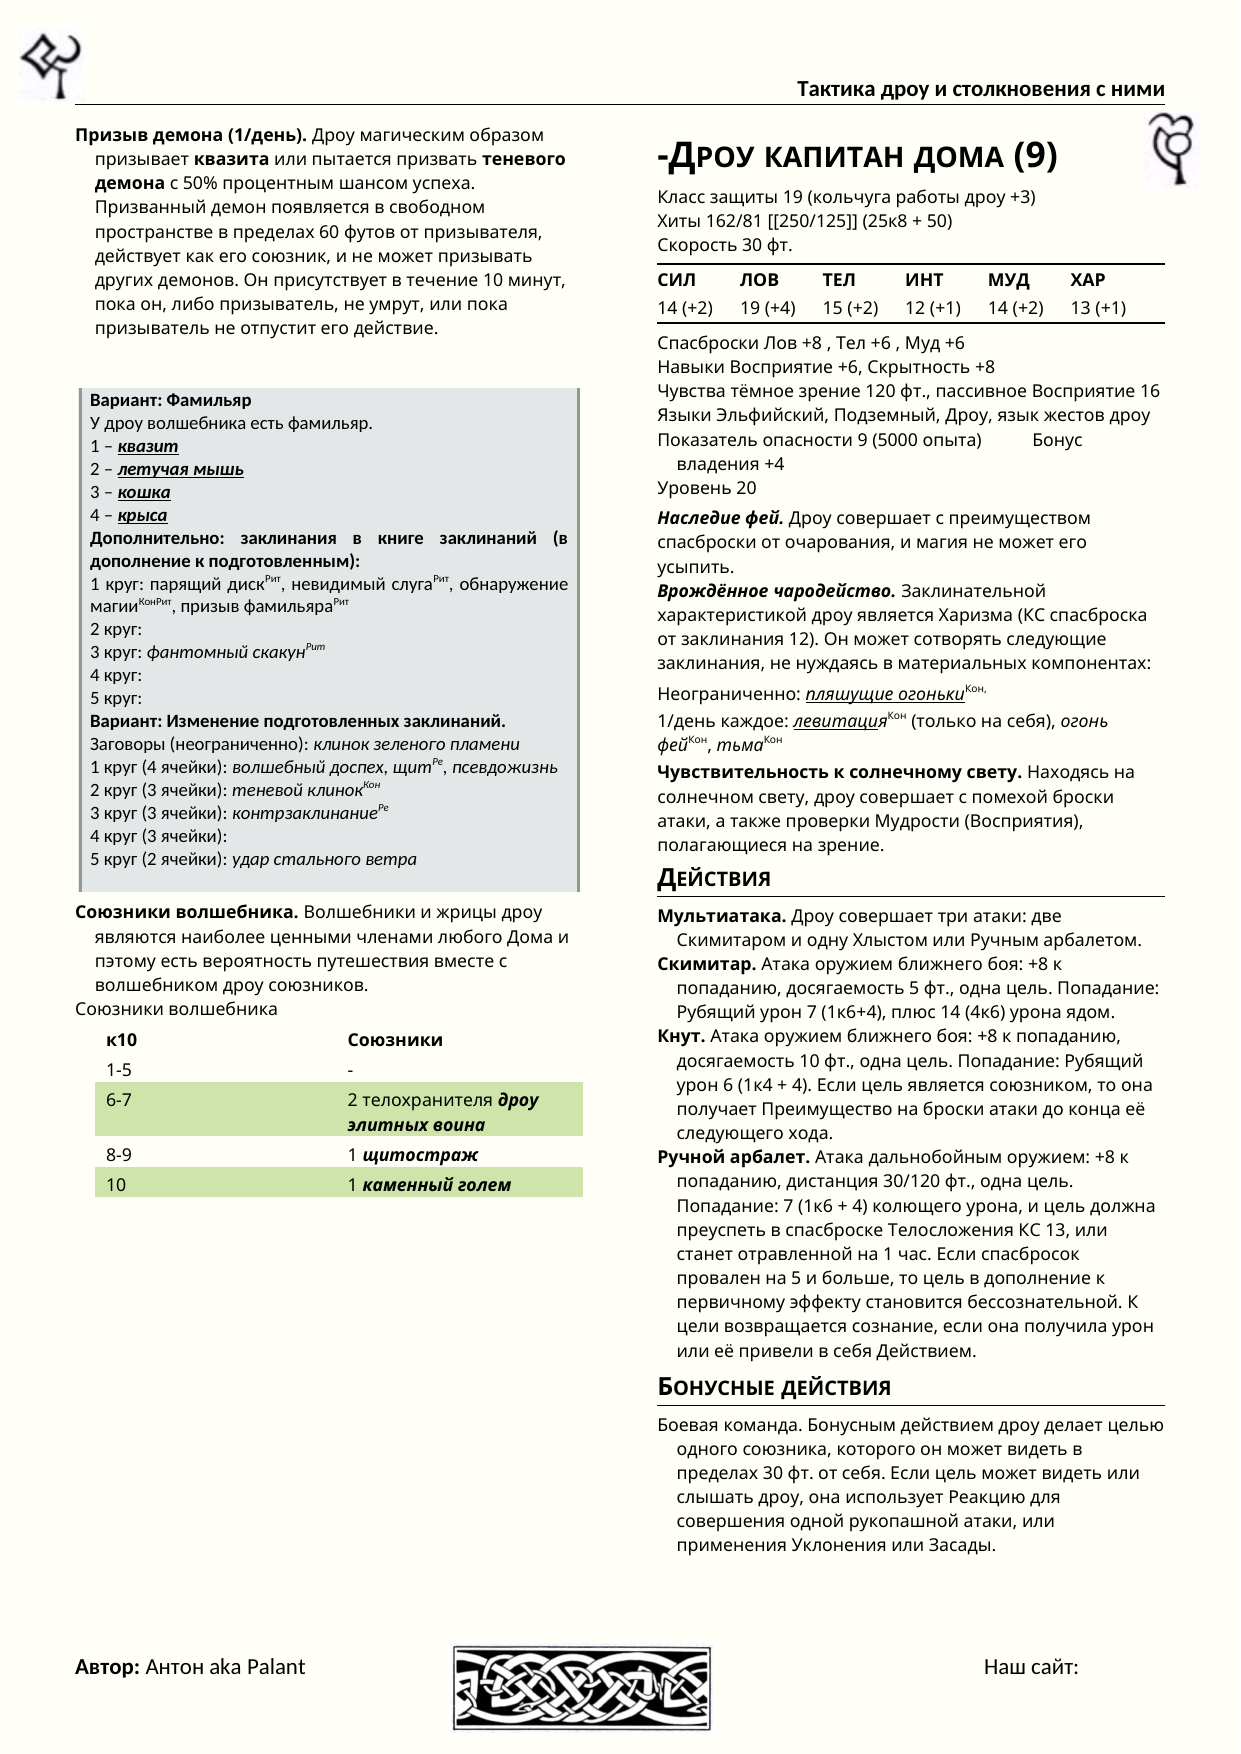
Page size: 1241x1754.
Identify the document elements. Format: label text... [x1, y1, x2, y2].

subtitle 1/день каждое: левитацияКон (только на себя), огонь фейКон, тьмаКон [657, 708, 1165, 760]
text Спасброски Лов +8 , Тел +6 , Муд +6 [657, 330, 1165, 354]
text Призыв демона (1/день). Дроу магическим образом призывает квазита или пытается призвать теневого демона с 50% процентным шансом успеха. Призванный демон появляется в свободном пространстве в пределах 60 футов от призывателя, действует как его союзник, и не может призывать других демонов. Он присутствует в течение 10 минут, пока он, либо призыватель, не умрут, или пока призыватель не отпустит его действие. [75, 122, 583, 340]
picture [451, 1644, 712, 1732]
text Кнут. Атака оружием ближнего боя: +8 к попаданию, досягаемость 10 фт., одна цель. Попадание: Рубящий урон 6 (1к4 + 4). Если цель является союзником, то она получает Преимущество на броски атаки до конца её следующего хода. [657, 1024, 1165, 1145]
text Вариант: Изменение подготовленных заклинаний. [82, 709, 577, 732]
text СИЛ ЛОВ ТЕЛ ИНТ МУД ХАР [657, 265, 1165, 292]
text 3 круг: фантомный скакунРит [82, 640, 577, 663]
text Навыки Восприятие +6, Скрытность +8 [657, 354, 1165, 379]
text 3 – кошка [82, 480, 577, 503]
picture [18, 28, 85, 102]
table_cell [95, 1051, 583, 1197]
subtitle Чувствительность к солнечному свету. Находясь на солнечном свету, дроу совершает с помехой броски атаки, а также проверки Мудрости (Восприятия), полагающиеся на зрение. [657, 760, 1165, 860]
text 2 – летучая мышь [82, 457, 577, 480]
text Класс защиты 19 (кольчуга работы дроу +3) [657, 184, 1165, 209]
subtitle Неограниченно: пляшущие огонькиКон, [657, 681, 1165, 708]
text У дроу волшебника есть фамильяр. [82, 411, 577, 434]
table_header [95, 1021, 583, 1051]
text Скорость 30 фт. [657, 233, 1165, 257]
text Врождённое чародейство. Заклинательной характеристикой дроу является Харизма (КС спасброска от заклинания 12). Он может сотворять следующие заклинания, не нуждаясь в материальных компонентах: [657, 578, 1165, 675]
text Заговоры (неограниченно): клинок зеленого пламени [82, 732, 577, 755]
text Чувства тёмное зрение 120 фт., пассивное Восприятие 16 [657, 379, 1165, 403]
subtitle Бонусные действия [657, 1368, 1165, 1405]
text 1 круг (4 ячейки): волшебный доспех, щитРе, псевдожизнь [82, 755, 577, 778]
text Союзники волшебника. Волшебники и жрицы дроу являются наиболее ценными членами любого Дома и пэтому есть вероятность путешествия вместе с волшебником дроу союзников. [75, 900, 583, 997]
text Ручной арбалет. Атака дальнобойным оружием: +8 к попаданию, дистанция 30/120 фт., одна цель. Попадание: 7 (1к6 + 4) колющего урона, и цель должна преуспеть в спасброске Телосложения КС 13, или станет отравленной на 1 час. Если спасбросок провален на 5 и больше, то цель в дополнение к первичному эффекту становится бессознательной. К цели возвращается сознание, если она получила урон или её привели в себя Действием. [657, 1145, 1165, 1362]
text Языки Эльфийский, Подземный, Дроу, язык жестов дроу [657, 403, 1165, 427]
picture [1143, 110, 1200, 189]
text 2 круг: [82, 617, 577, 640]
text 5 круг (2 ячейки): удар стального ветра [82, 847, 577, 869]
text Скимитар. Атака оружием ближнего боя: +8 к попаданию, досягаемость 5 фт., одна цель. Попадание: Рубящий урон 7 (1к6+4), плюс 14 (4к6) урона ядом. [657, 951, 1165, 1024]
text 1 – квазит [82, 434, 577, 457]
text Показатель опасности 9 (5000 опыта) Бонус владения +4 [657, 427, 1165, 475]
subtitle Действия [657, 860, 1165, 896]
text Вариант: Фамильяр [82, 388, 577, 411]
text 2 круг (3 ячейки): теневой клинокКон [82, 778, 577, 801]
text 4 круг (3 ячейки): [82, 824, 577, 847]
text Дополнительно: заклинания в книге заклинаний (в дополнение к подготовленным): [82, 526, 577, 572]
text 14 (+2) 19 (+4) 15 (+2) 12 (+1) 14 (+2) 13 (+1) [657, 292, 1165, 322]
text Хиты 162/81 [[250/125]] (25к8 + 50) [657, 209, 1165, 233]
text Союзники волшебника [75, 997, 583, 1021]
text 5 круг: [82, 686, 577, 709]
text Мультиатака. Дроу совершает три атаки: две Скимитаром и одну Хлыстом или Ручным арбалетом. [657, 903, 1165, 951]
text 4 – крыса [82, 503, 577, 526]
text Наследие фей. Дроу совершает с преимуществом спасброски от очарования, и магия не может его усыпить. [657, 506, 1165, 578]
title -Дроу капитан дома (9) [657, 130, 1165, 178]
text 3 круг (3 ячейки): контрзаклинаниеРе [82, 801, 577, 824]
text 1 круг: парящий дискРит, невидимый слугаРит, обнаружение магииКонРит, призыв фамильяраРит [82, 572, 577, 617]
text Уровень 20 [657, 475, 1165, 499]
text Боевая команда. Бонусным действием дроу делает целью одного союзника, которого он может видеть в пределах 30 фт. от себя. Если цель может видеть или слышать дроу, она использует Реакцию для совершения одной рукопашной атаки, или применения Уклонения или Засады. [657, 1412, 1165, 1557]
text 4 круг: [82, 663, 577, 686]
